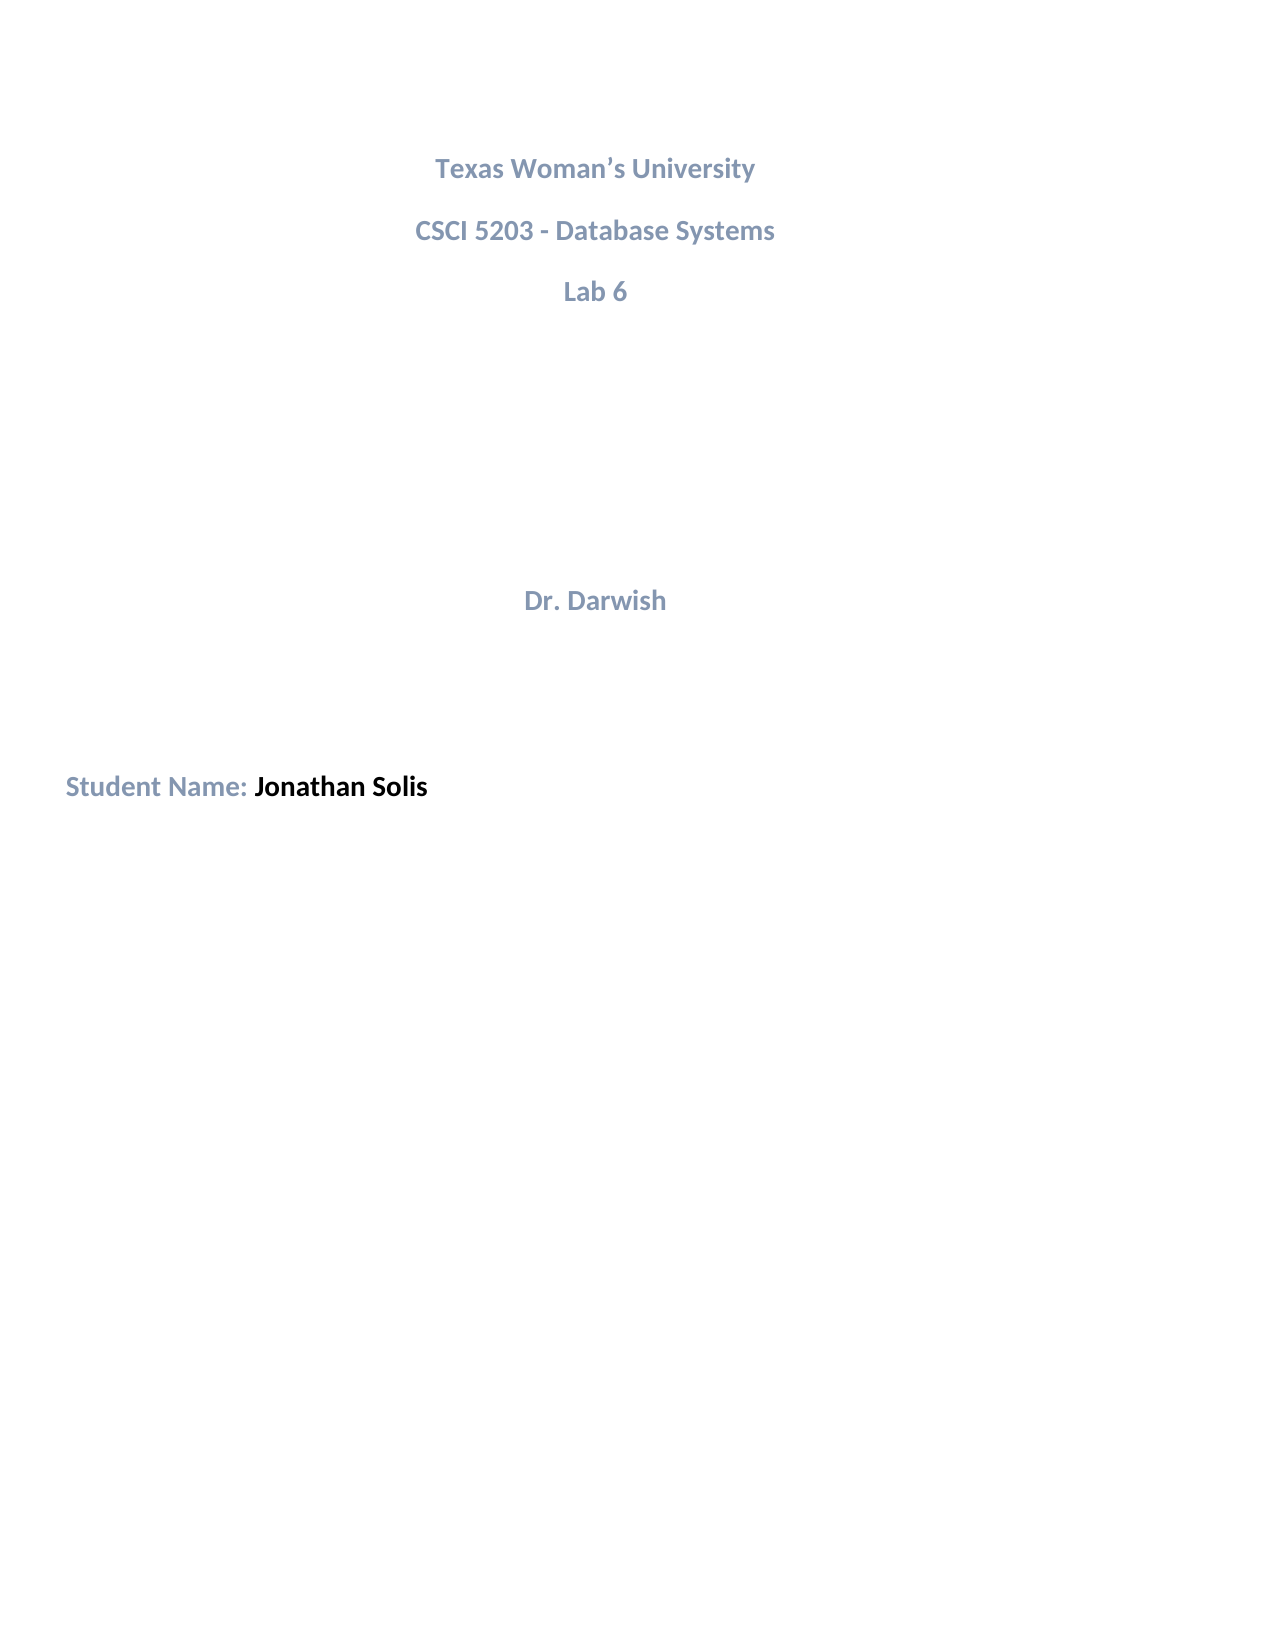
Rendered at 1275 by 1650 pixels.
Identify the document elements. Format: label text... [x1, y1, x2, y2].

text Student Name: Jonathan Solis [66, 768, 1125, 803]
text Texas Woman’s University [66, 150, 1125, 186]
text CSCI 5203 - Database Systems [66, 212, 1125, 247]
text Lab 6 [66, 273, 1125, 309]
text Dr. Darwish [66, 582, 1125, 618]
